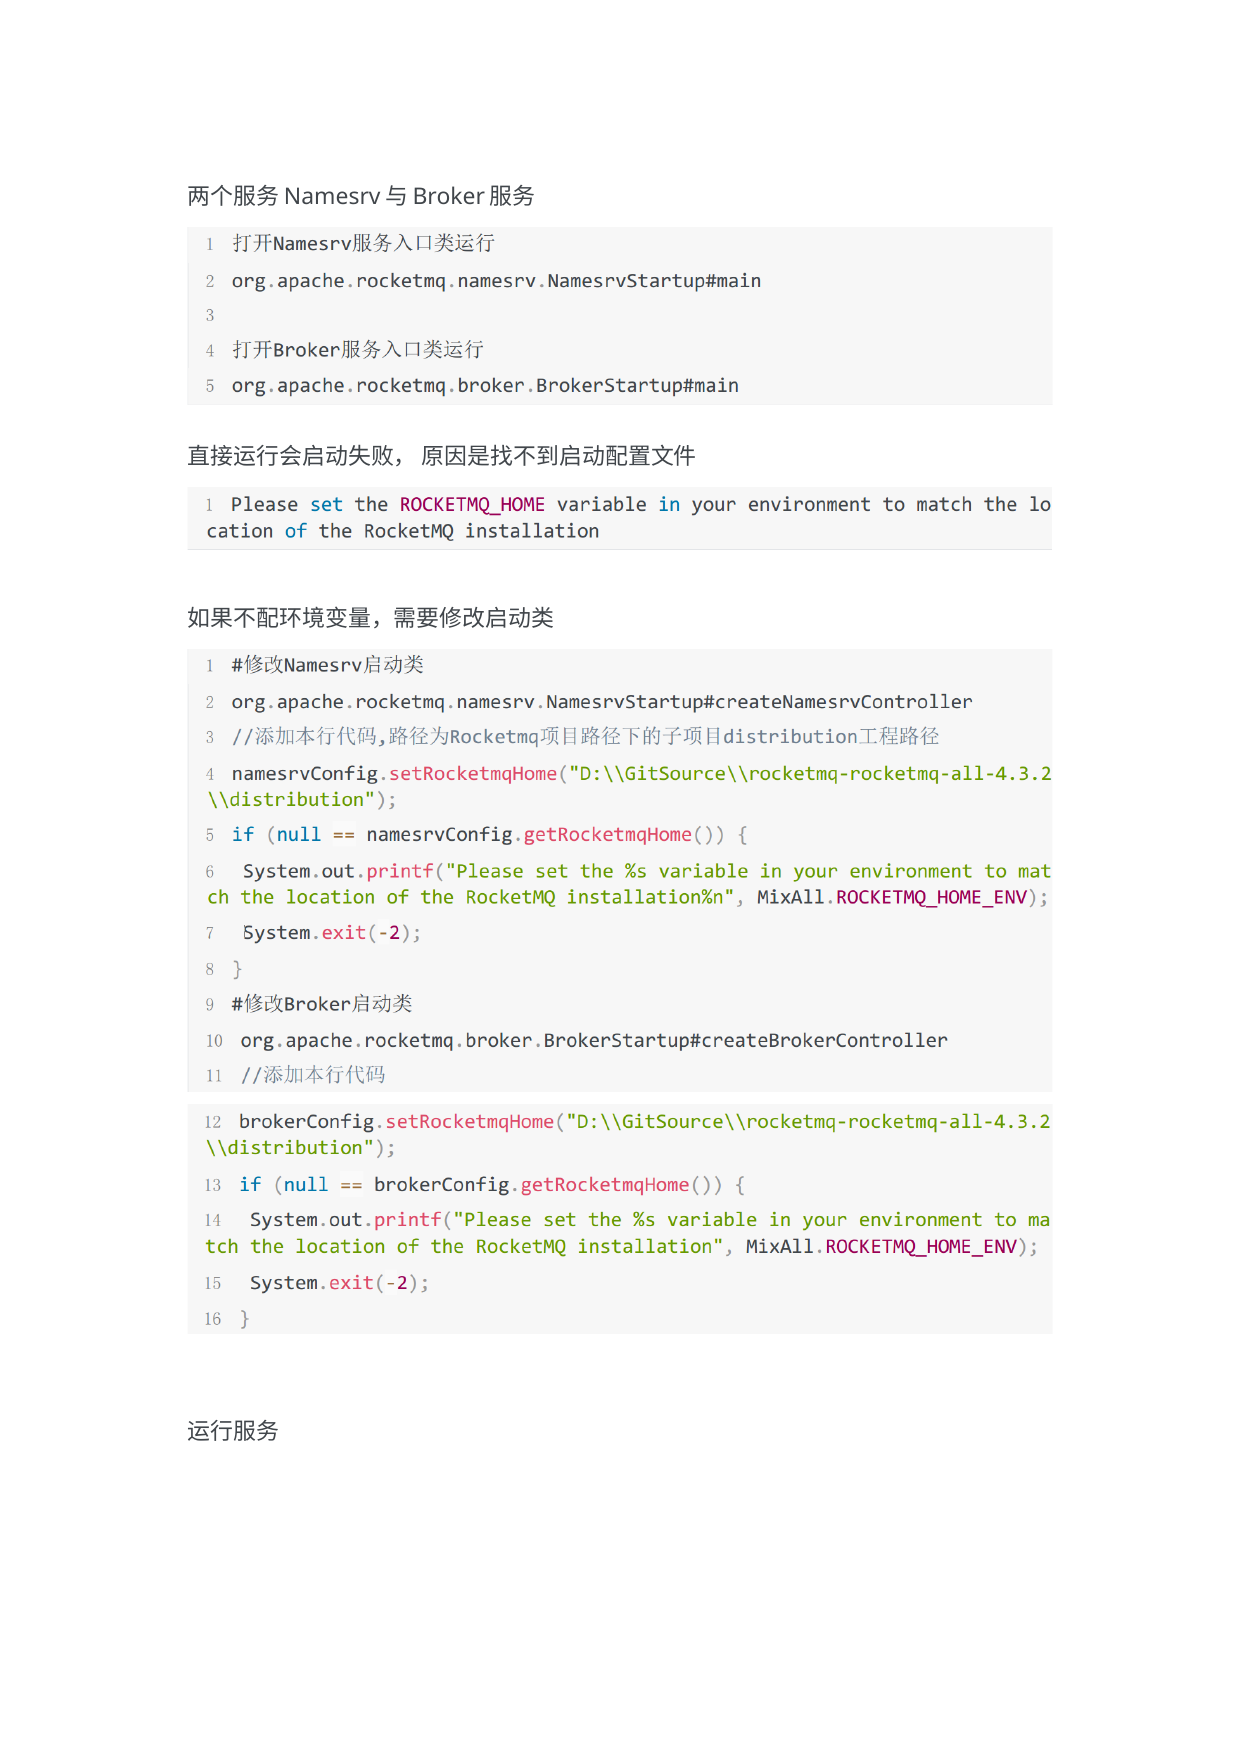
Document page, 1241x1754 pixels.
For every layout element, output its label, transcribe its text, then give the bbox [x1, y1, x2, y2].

text 直接运行会启动失败， 原因是找不到启动配置文件 [187, 422, 1053, 487]
picture [187, 227, 1053, 405]
text 运行服务 [187, 1397, 1053, 1462]
picture [187, 649, 1053, 1092]
picture [187, 1104, 1053, 1334]
picture [187, 487, 1053, 550]
text 如果不配环境变量，需要修改启动类 [187, 584, 1053, 649]
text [187, 162, 1053, 227]
